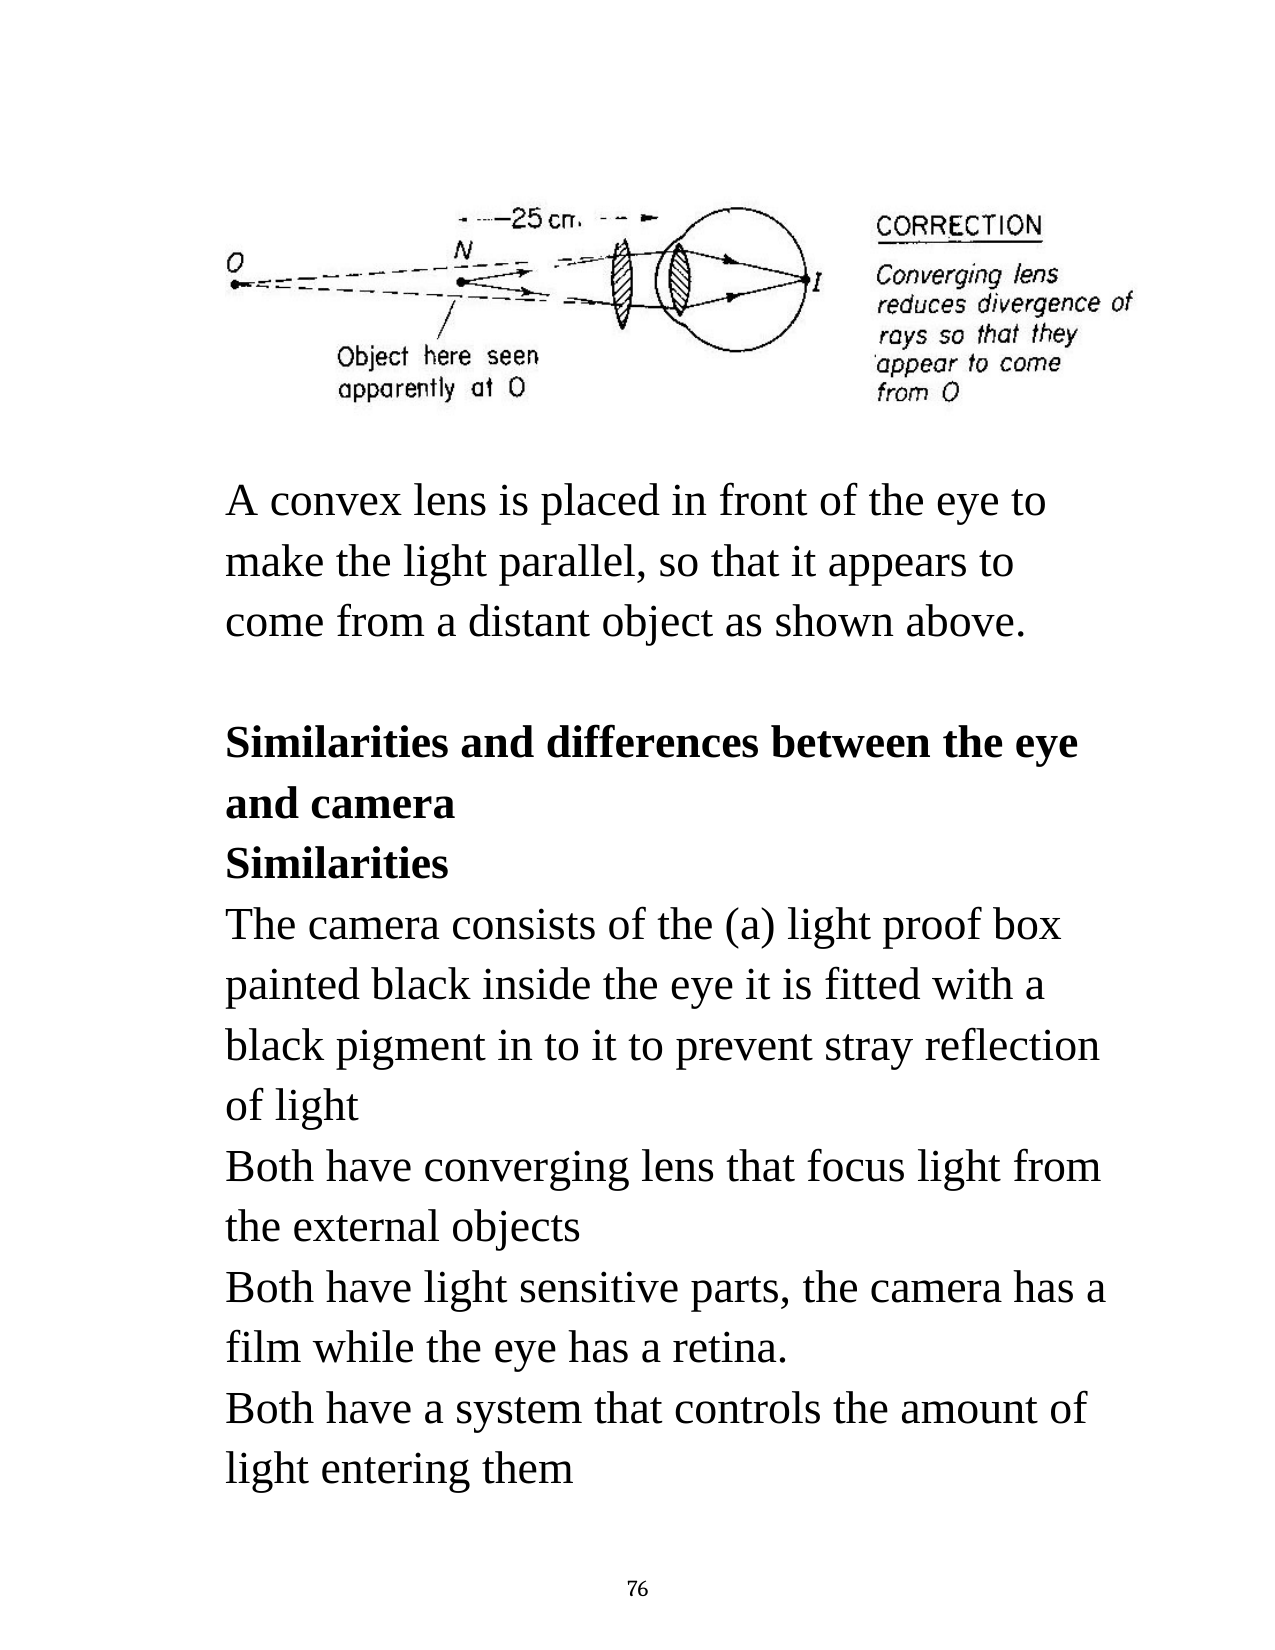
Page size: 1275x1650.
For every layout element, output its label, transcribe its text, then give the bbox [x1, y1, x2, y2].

list Similarities [225, 836, 1125, 888]
picture [225, 150, 1141, 469]
list The camera consists of the (a) light proof box painted black inside the eye it is fitted with a black pigment in to it to prevent stray reflection of light [225, 896, 1125, 1131]
list A convex lens is placed in front of the eye to make the light parallel, so that it appears to come from a distant object as shown above. [225, 473, 1125, 646]
list Both have light sensitive parts, the camera has a film while the eye has a retina. [225, 1259, 1125, 1373]
list Similarities and differences between the eye and camera [225, 715, 1125, 828]
list Both have converging lens that focus light from the external objects [225, 1138, 1125, 1252]
list Both have a system that controls the amount of light entering them [225, 1380, 1125, 1494]
